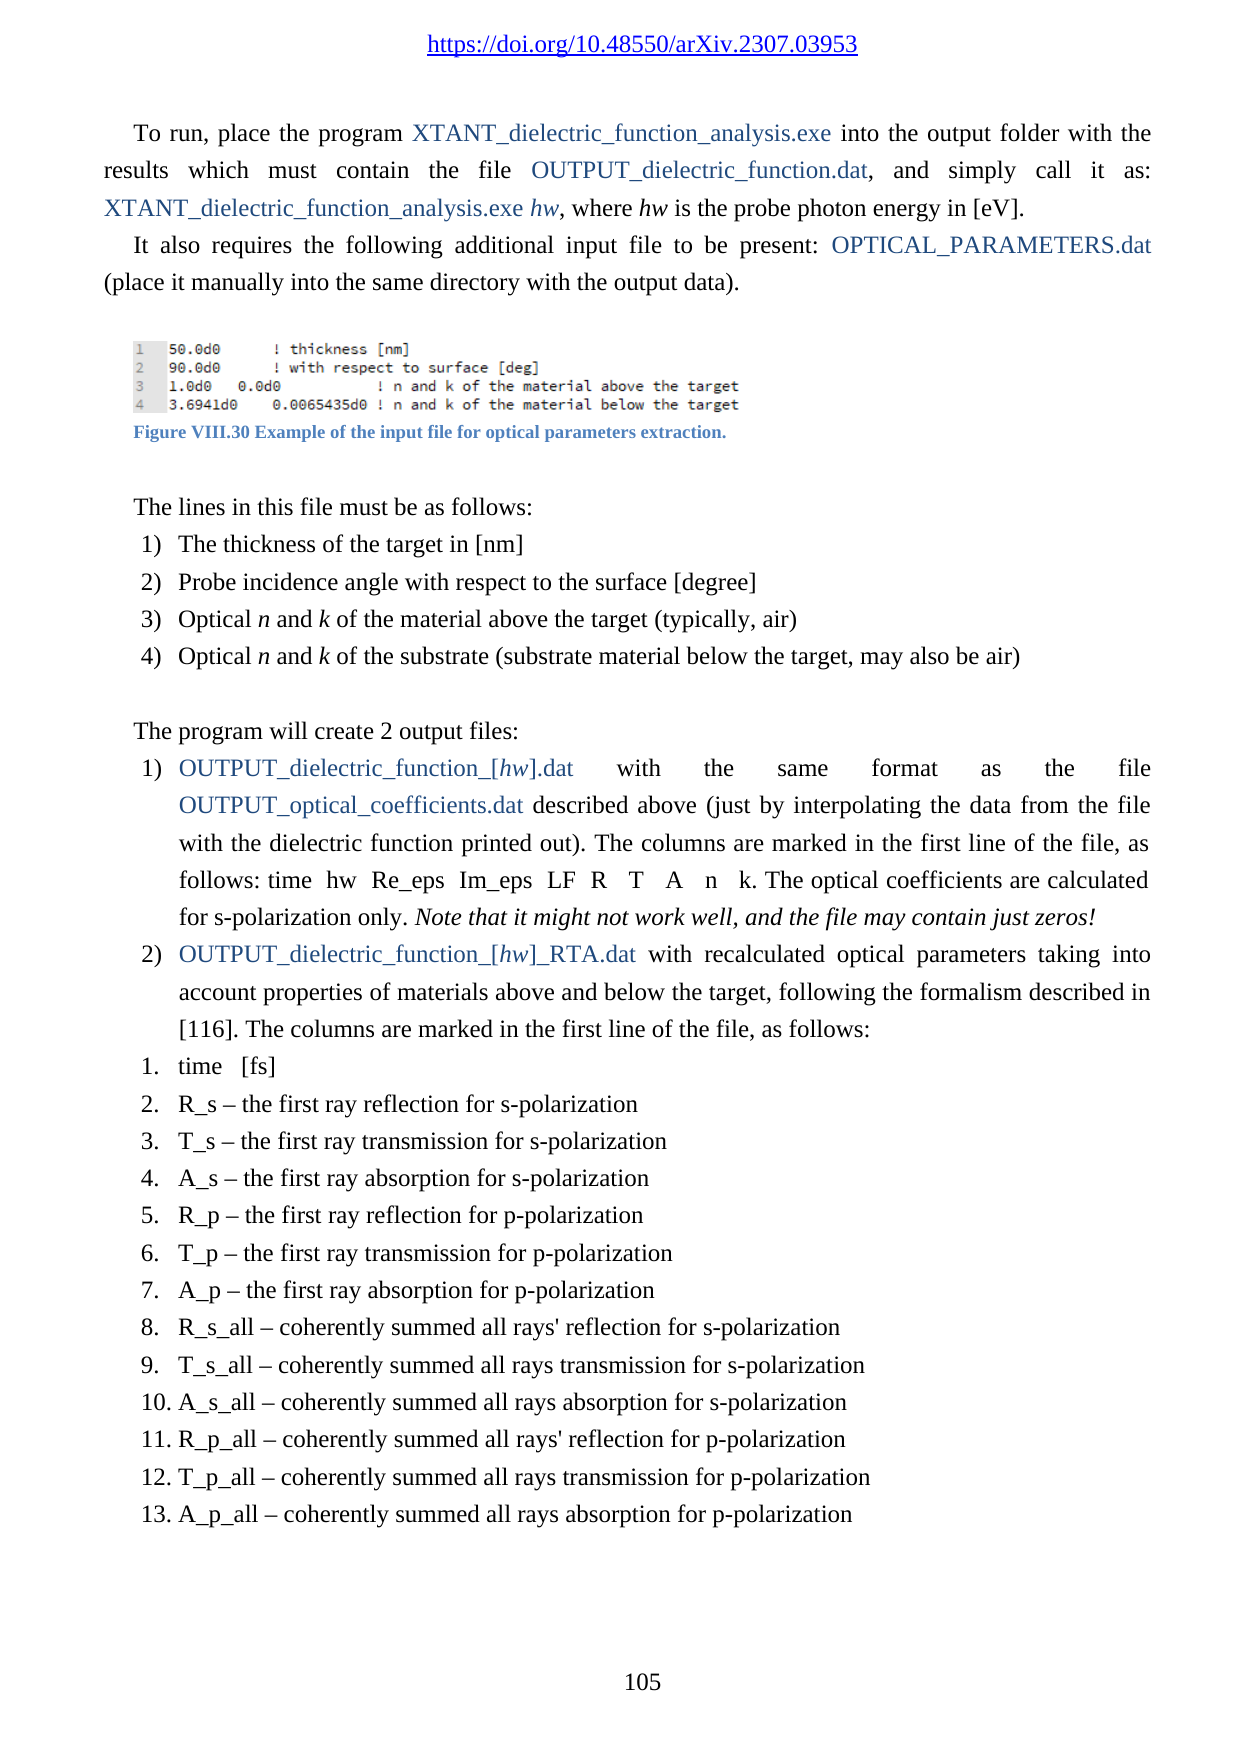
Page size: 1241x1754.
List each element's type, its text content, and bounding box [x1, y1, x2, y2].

list OUTPUT_dielectric_function_[hw].dat with the same format as the file OUTPUT_optical_coefficients.dat described above (just by interpolating the data from the file with the dielectric function printed out). The columns are marked in the first line of the file, as follows: time hw Re_eps Im_eps LF R T A n k. The optical coefficients are calculated for s-polarization only. Note that it might not work well, and the file may contain just zeros! [141, 753, 1152, 931]
list A_s – the first ray absorption for s-polarization [141, 1163, 1152, 1192]
list A_p – the first ray absorption for p-polarization [141, 1275, 1152, 1304]
list T_p – the first ray transmission for p-polarization [141, 1238, 1152, 1267]
list T_s – the first ray transmission for s-polarization [141, 1126, 1152, 1155]
list R_s_all – coherently summed all rays' reflection for s-polarization [141, 1312, 1152, 1341]
list R_s – the first ray reflection for s-polarization [141, 1089, 1152, 1117]
list time [fs] [141, 1051, 1152, 1080]
list T_p_all – coherently summed all rays transmission for p-polarization [141, 1462, 1152, 1490]
list Optical n and k of the material above the target (typically, air) [141, 604, 1152, 633]
list Optical n and k of the substrate (substrate material below the target, may also be air) [141, 641, 1152, 670]
list Probe incidence angle with respect to the surface [degree] [141, 567, 1152, 595]
text The program will create 2 output files: [103, 716, 1152, 744]
list A_s_all – coherently summed all rays absorption for s-polarization [141, 1387, 1152, 1416]
list R_p – the first ray reflection for p-polarization [141, 1201, 1152, 1229]
list T_s_all – coherently summed all rays transmission for s-polarization [141, 1350, 1152, 1378]
text It also requires the following additional input file to be present: OPTICAL_PARAMETERS.dat (place it manually into the same directory with the output data). [103, 230, 1152, 296]
list The thickness of the target in [nm] [141, 529, 1152, 558]
list R_p_all – coherently summed all rays' reflection for p-polarization [141, 1424, 1152, 1453]
text The lines in this file must be as follows: [103, 492, 1152, 521]
list A_p_all – coherently summed all rays absorption for p-polarization [141, 1499, 1152, 1528]
picture [133, 341, 746, 413]
list OUTPUT_dielectric_function_[hw]_RTA.dat with recalculated optical parameters taking into account properties of materials above and below the target, following the formalism described in [116]. The columns are marked in the first line of the file, as follows: [141, 939, 1152, 1043]
text To run, place the program XTANT_dielectric_function_analysis.exe into the output folder with the results which must contain the file OUTPUT_dielectric_function.dat, and simply call it as: XTANT_dielectric_function_analysis.exe hw, where hw is the probe photon energy in [eV]. [103, 118, 1152, 221]
